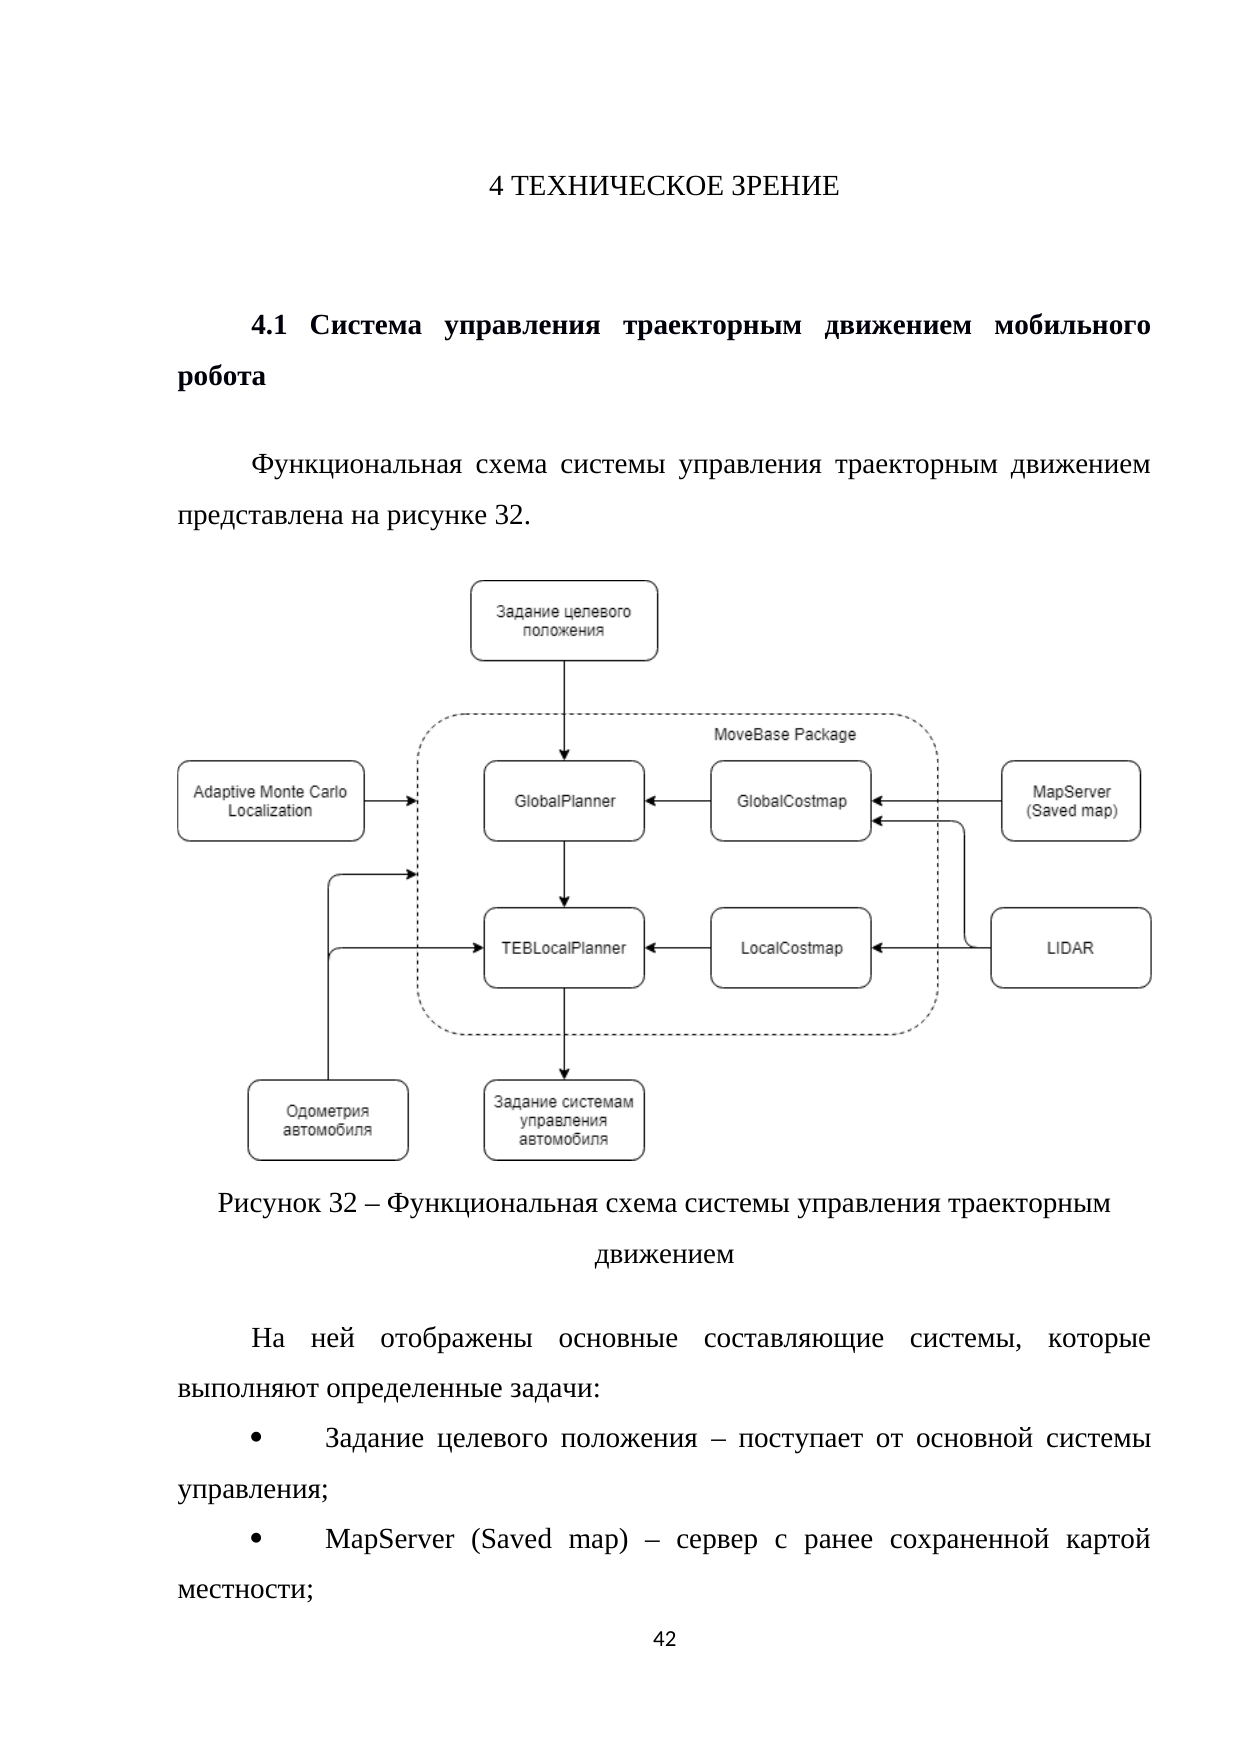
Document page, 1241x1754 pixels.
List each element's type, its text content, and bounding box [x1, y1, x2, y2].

text Рисунок 32 – Функциональная схема системы управления траекторным движением [177, 1186, 1152, 1269]
text Функциональная схема системы управления траекторным движением представлена на рисунке 32. [177, 446, 1152, 530]
list MapServer (Saved map) – сервер с ранее сохраненной картой местности; [177, 1521, 1152, 1605]
text 4.1 Система управления траекторным движением мобильного робота [177, 307, 1152, 391]
subtitle 4 ТЕХНИЧЕСКОЕ ЗРЕНИЕ [177, 168, 1152, 202]
list Задание целевого положения – поступает от основной системы управления; [177, 1420, 1152, 1504]
text На ней отображены основные составляющие системы, которые выполняют определенные задачи: [177, 1320, 1152, 1403]
picture [177, 580, 1152, 1161]
